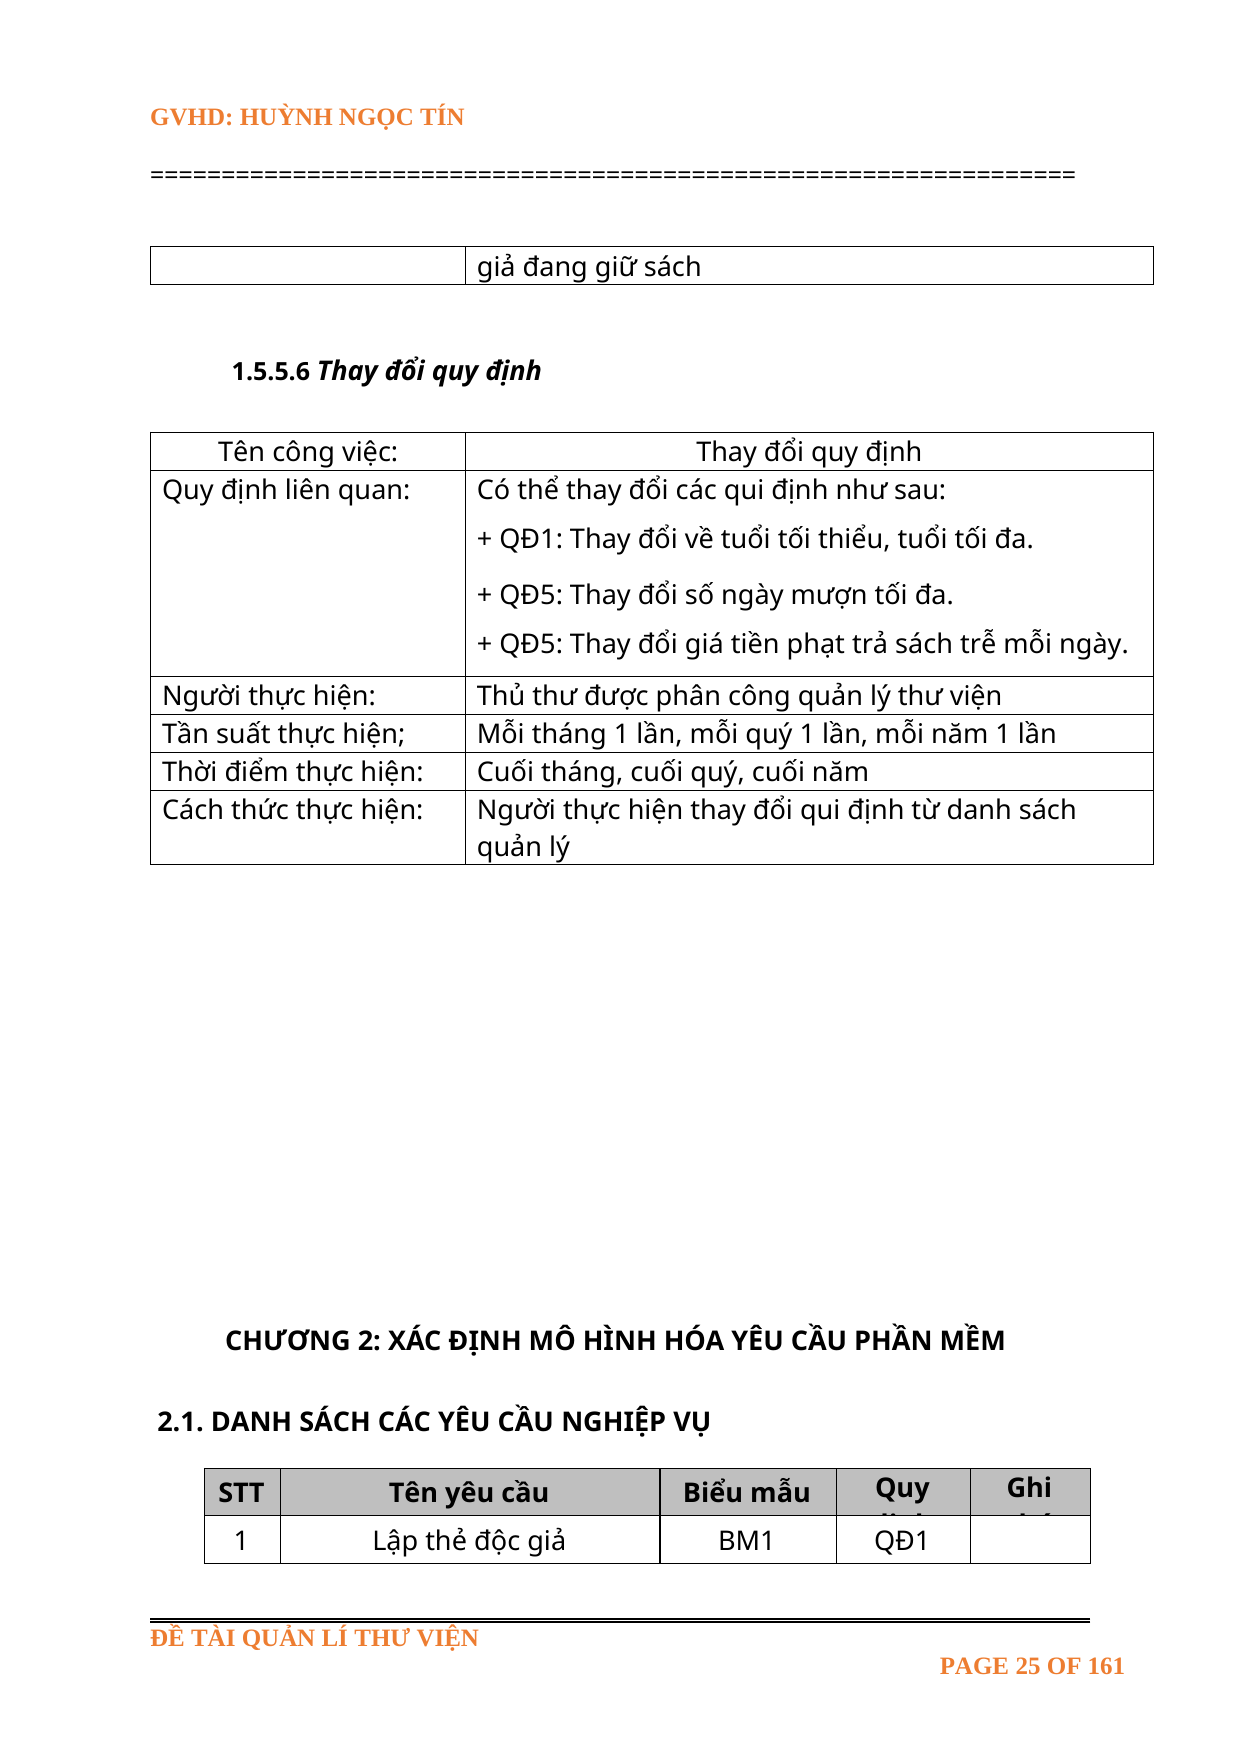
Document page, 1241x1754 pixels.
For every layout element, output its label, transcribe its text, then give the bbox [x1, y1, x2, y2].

table_cell Thủ thư được phân công quản lý thư viện [466, 677, 1153, 714]
table_cell Có thể thay đổi các qui định như sau: + QĐ1: Thay đổi về tuổi tối thiểu, tuổi tối đa. + QĐ5: Thay đổi số ngày mượn tối đa. + QĐ5: Thay đổi giá tiền phạt trả sách trễ mỗi ngày. [466, 471, 1153, 676]
table_cell Thời điểm thực hiện: [151, 753, 465, 789]
subtitle 2.1. DANH SÁCH CÁC YÊU CẦU NGHIỆP VỤ [150, 1402, 1087, 1439]
subtitle CHƯƠNG 2: XÁC ĐỊNH MÔ HÌNH HÓA YÊU CẦU PHẦN MỀM [150, 1321, 1087, 1358]
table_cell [466, 247, 1153, 284]
table_header Tên yêu cầu [281, 1469, 659, 1515]
table_cell [971, 1516, 1090, 1562]
table_header Biểu mẫu [661, 1469, 836, 1515]
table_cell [151, 247, 465, 284]
subtitle 1.5.5.6 Thay đổi quy định [150, 351, 1090, 388]
table_cell Lập thẻ độc giả [281, 1516, 659, 1562]
table_header Thay đổi quy định [466, 433, 1153, 469]
table_cell Tần suất thực hiện; [151, 715, 465, 752]
table_header Quy định [837, 1469, 970, 1515]
table_cell Cách thức thực hiện: [151, 791, 465, 864]
table_header STT [205, 1469, 280, 1515]
table_cell Người thực hiện thay đổi qui định từ danh sách quản lý [466, 791, 1153, 864]
table_cell 1 [205, 1516, 280, 1562]
table_cell Mỗi tháng 1 lần, mỗi quý 1 lần, mỗi năm 1 lần [466, 715, 1153, 752]
table_cell BM1 [661, 1516, 836, 1562]
table_header Tên công việc: [151, 433, 465, 469]
table_cell Cuối tháng, cuối quý, cuối năm [466, 753, 1153, 789]
table_header Ghi chú [971, 1469, 1090, 1515]
table_cell Người thực hiện: [151, 677, 465, 714]
table_cell Quy định liên quan: [151, 471, 465, 676]
table_cell QĐ1 [837, 1516, 970, 1562]
